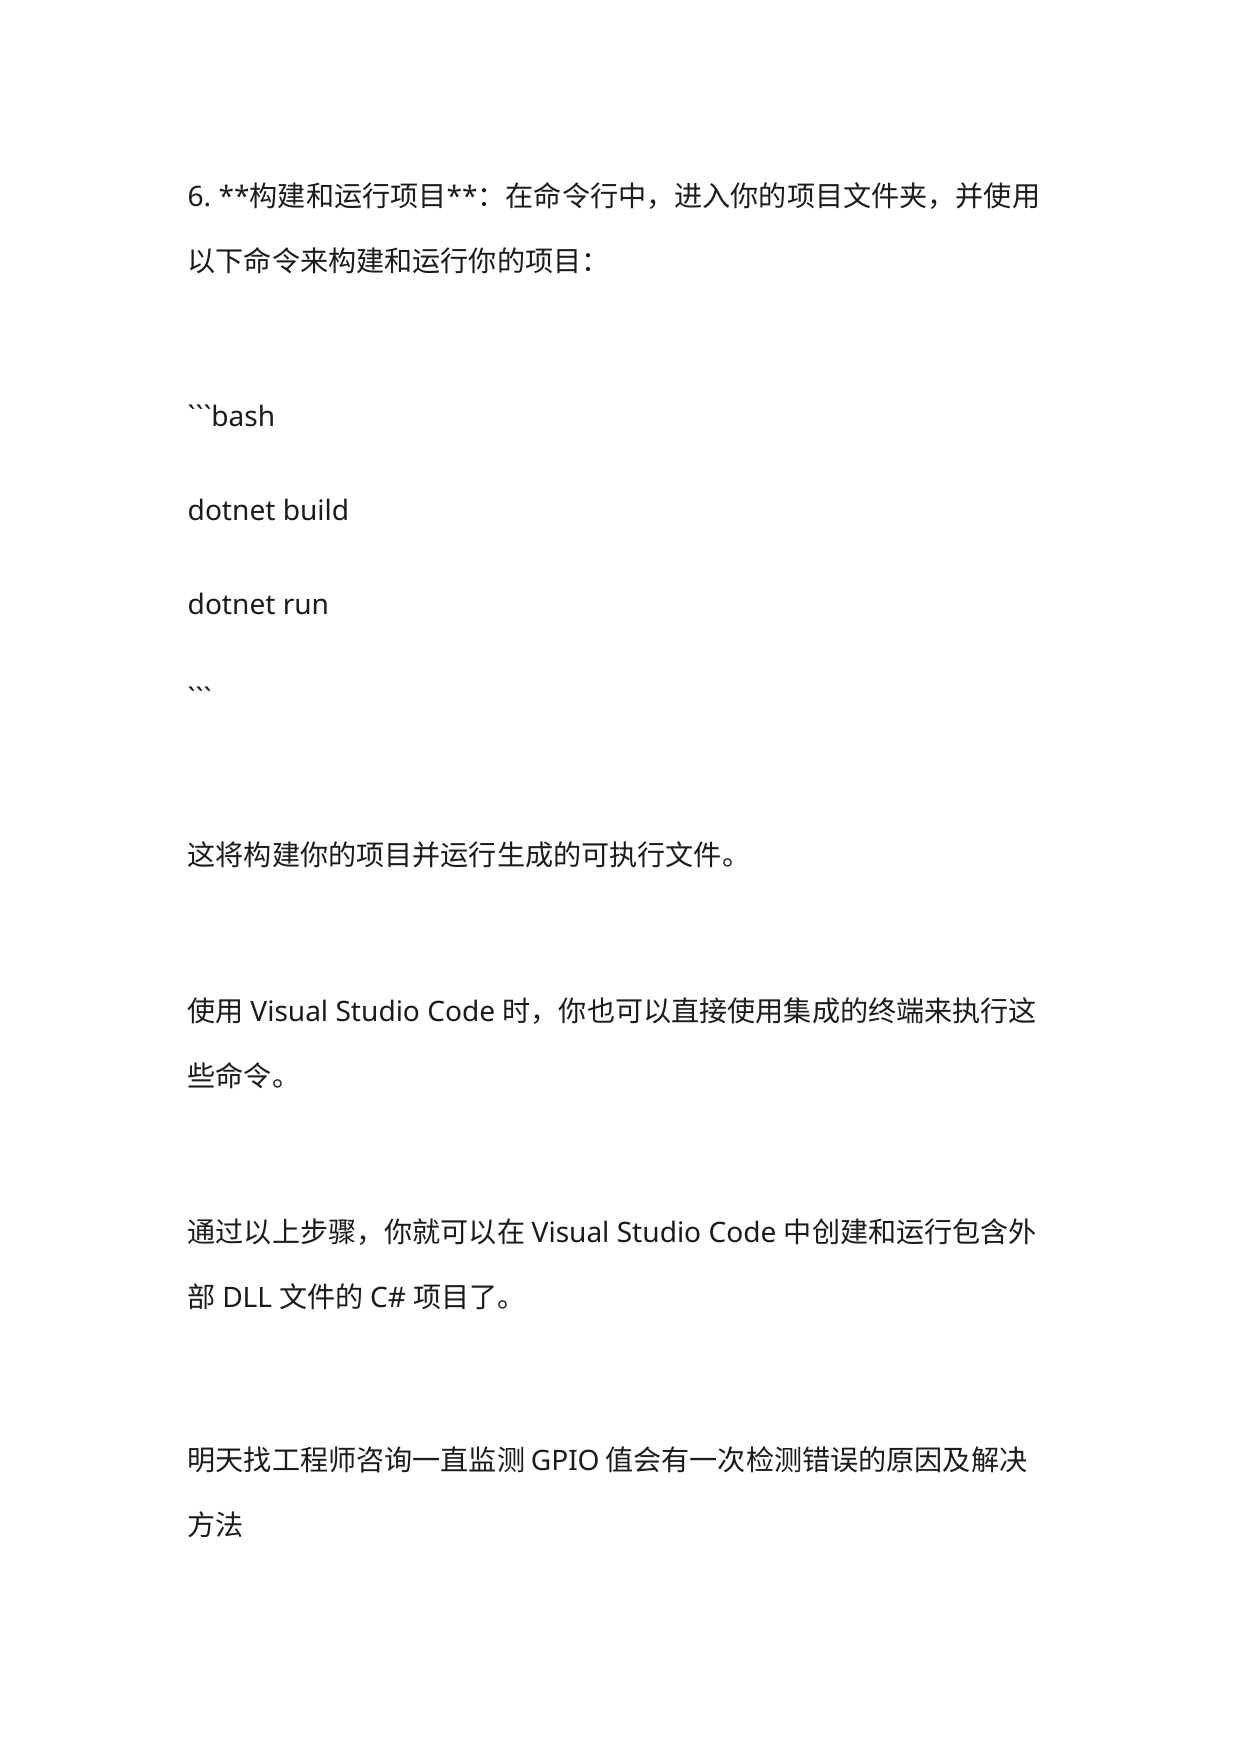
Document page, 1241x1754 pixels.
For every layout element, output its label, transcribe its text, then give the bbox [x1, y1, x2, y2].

text 这将构建你的项目并运行生成的可执行文件。 [187, 821, 1053, 886]
text dotnet run [187, 571, 1053, 636]
text 通过以上步骤，你就可以在 Visual Studio Code 中创建和运行包含外部 DLL 文件的 C# 项目了。 [187, 1198, 1053, 1328]
text ``` [187, 665, 1053, 730]
text 6. **构建和运行项目**：在命令行中，进入你的项目文件夹，并使用以下命令来构建和运行你的项目： [187, 162, 1053, 292]
text 明天找工程师咨询一直监测GPIO值会有一次检测错误的原因及解决方法 [187, 1425, 1053, 1555]
text ```bash [187, 383, 1053, 448]
text 使用 Visual Studio Code 时，你也可以直接使用集成的终端来执行这些命令。 [187, 977, 1053, 1107]
text dotnet build [187, 477, 1053, 542]
